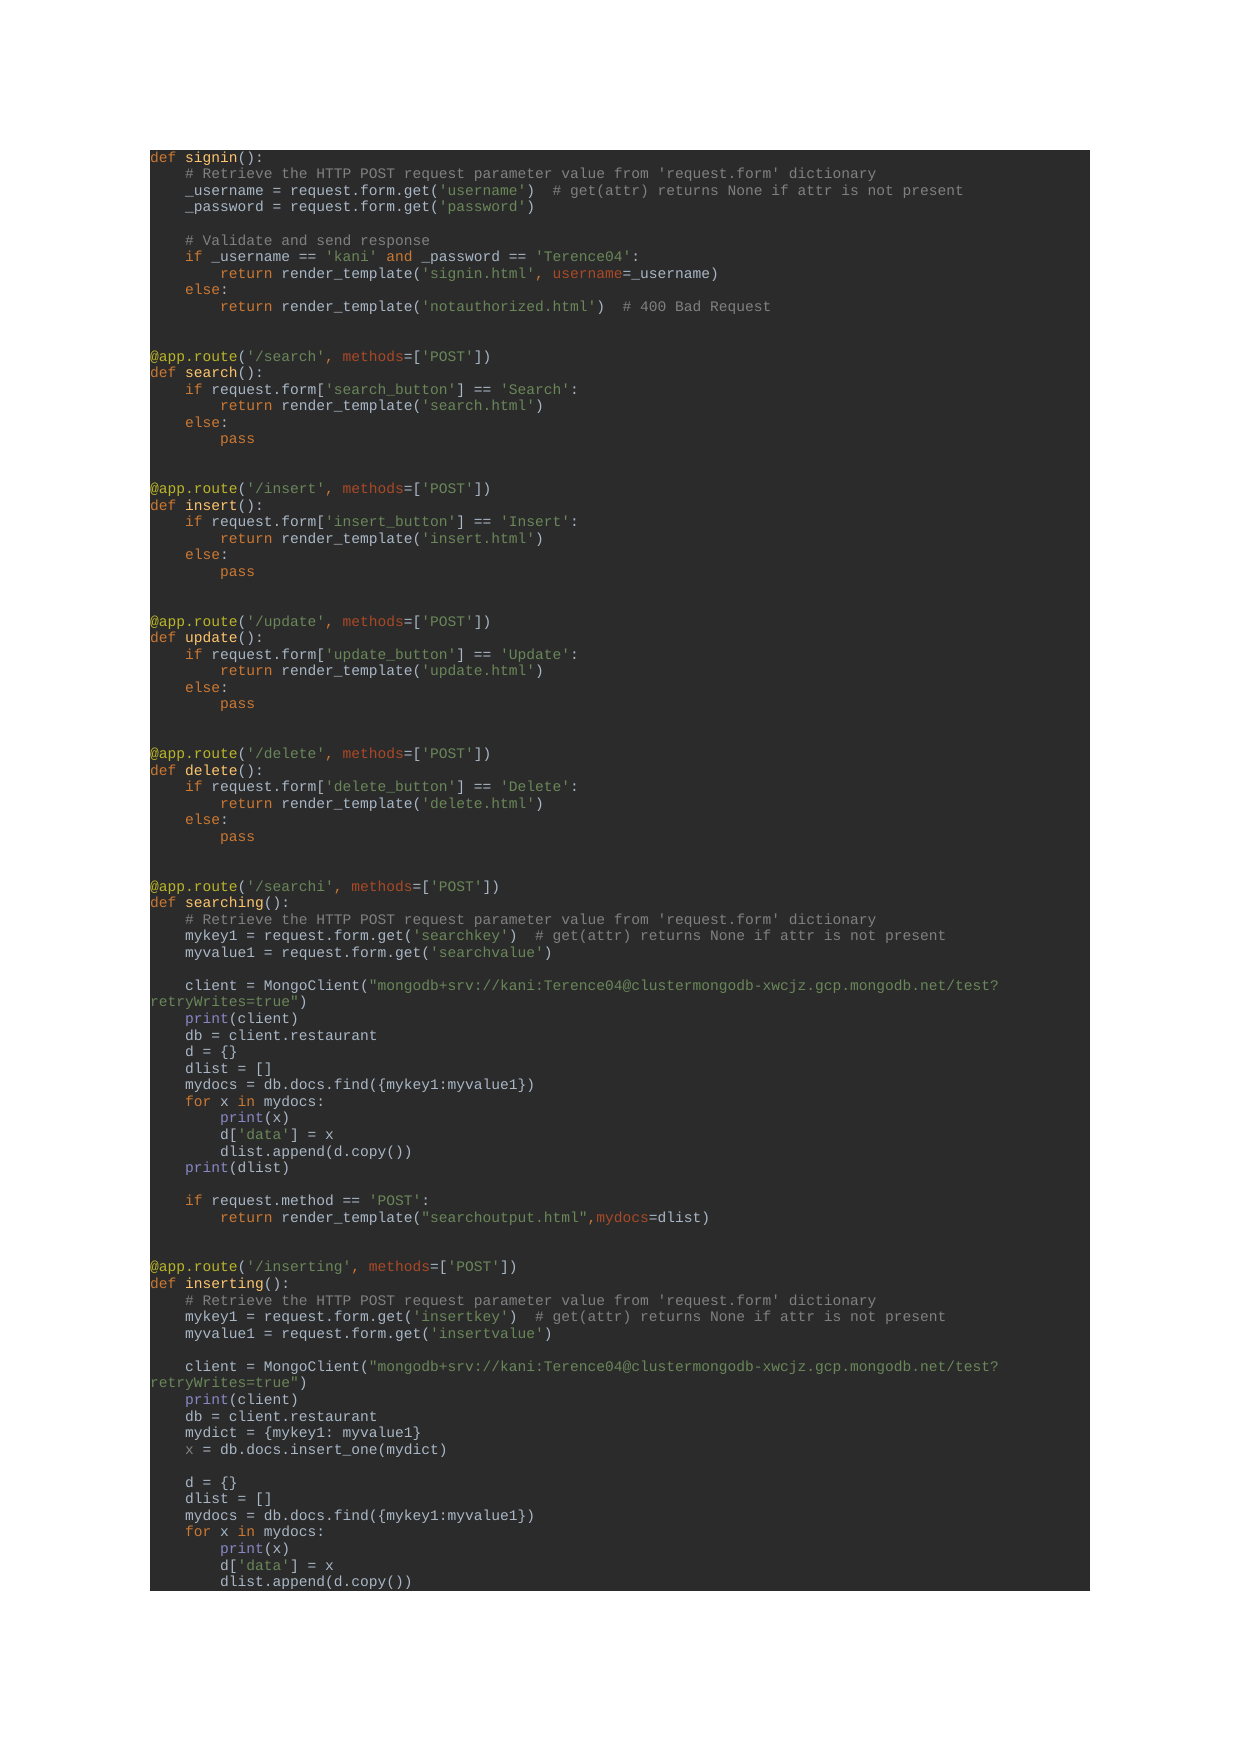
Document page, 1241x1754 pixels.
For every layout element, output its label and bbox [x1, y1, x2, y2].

text [150, 150, 1090, 1591]
